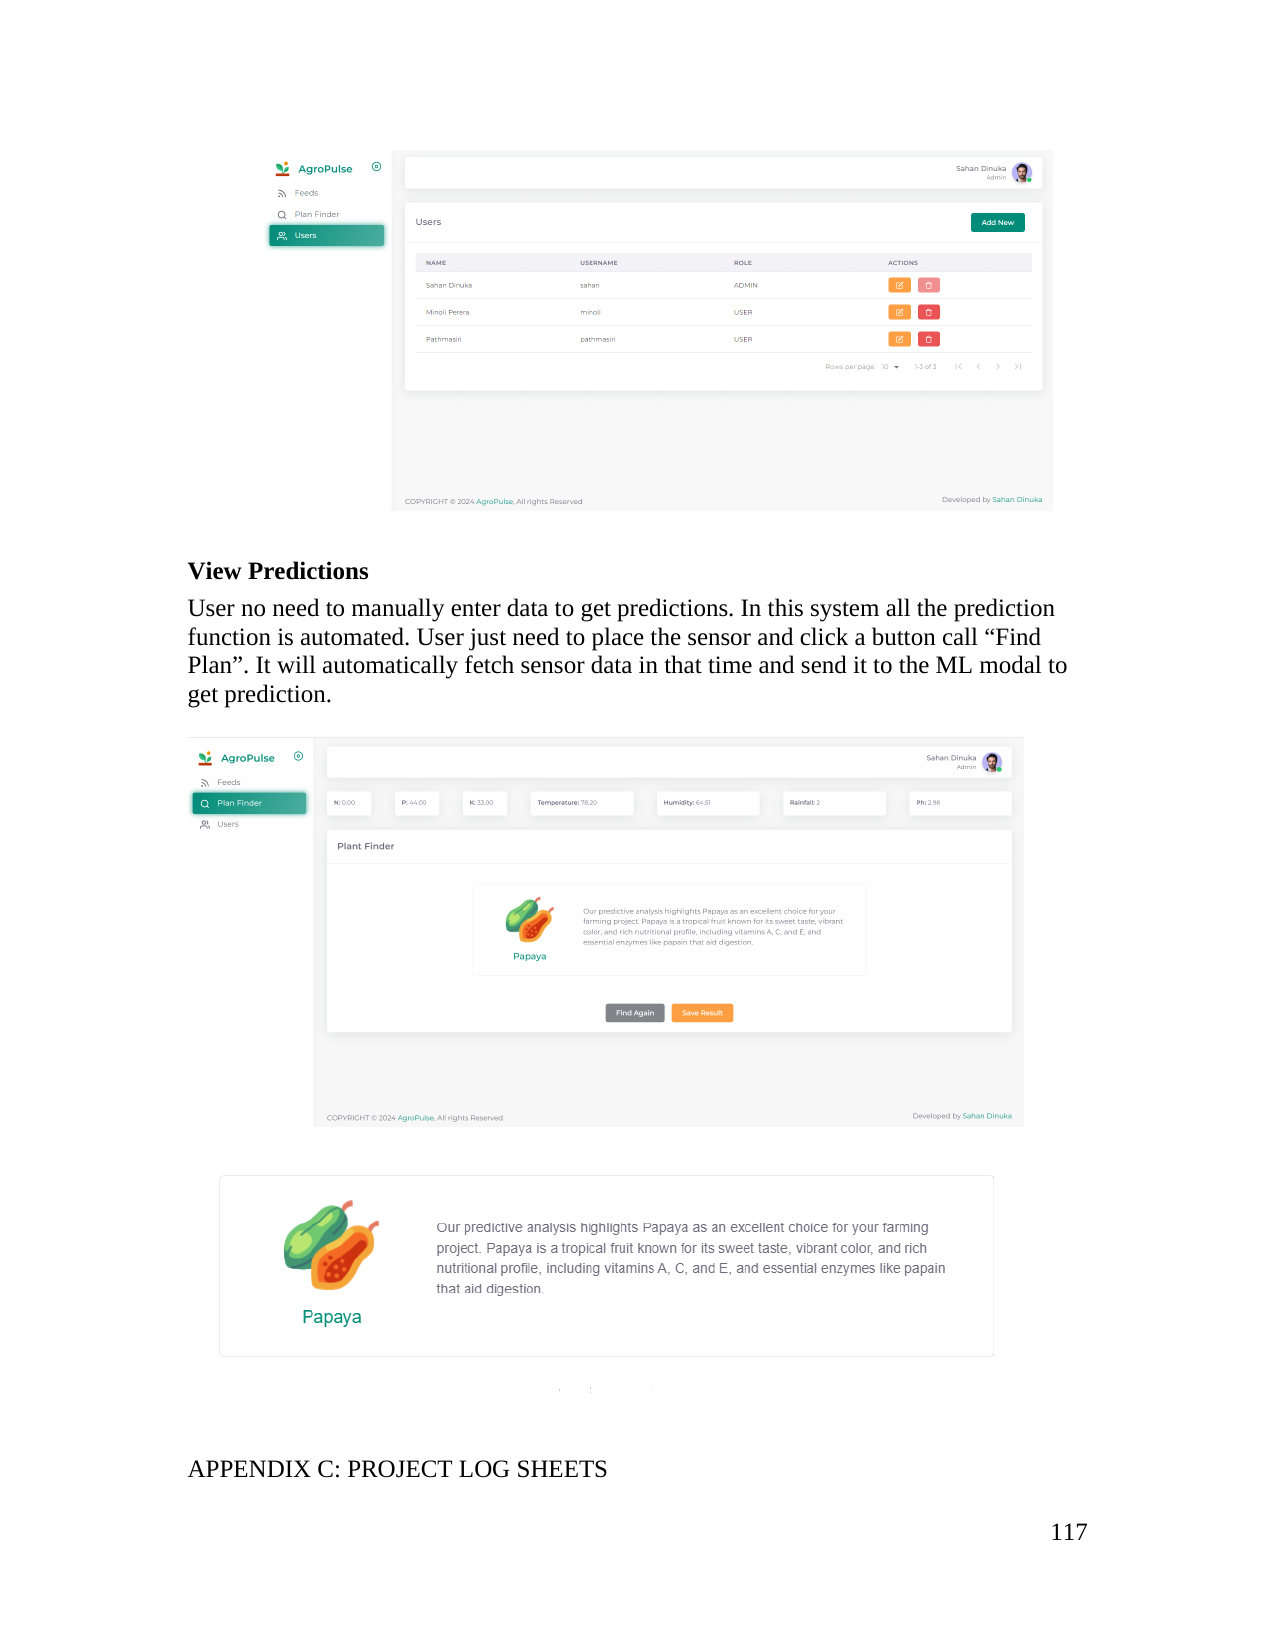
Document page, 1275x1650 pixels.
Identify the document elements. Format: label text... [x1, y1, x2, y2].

text User no need to manually enter data to get predictions. In this system all the prediction function is automated. User just need to place the sensor and click a button call “Find Plan”. It will automatically fetch sensor data in that time and send it to the ML modal to get prediction. [187, 593, 1087, 708]
subtitle View Predictions [187, 556, 1087, 585]
picture [187, 1155, 1025, 1397]
picture [187, 736, 1025, 1127]
picture [262, 150, 1053, 511]
text APPENDIX C: PROJECT LOG SHEETS [187, 1454, 1087, 1483]
